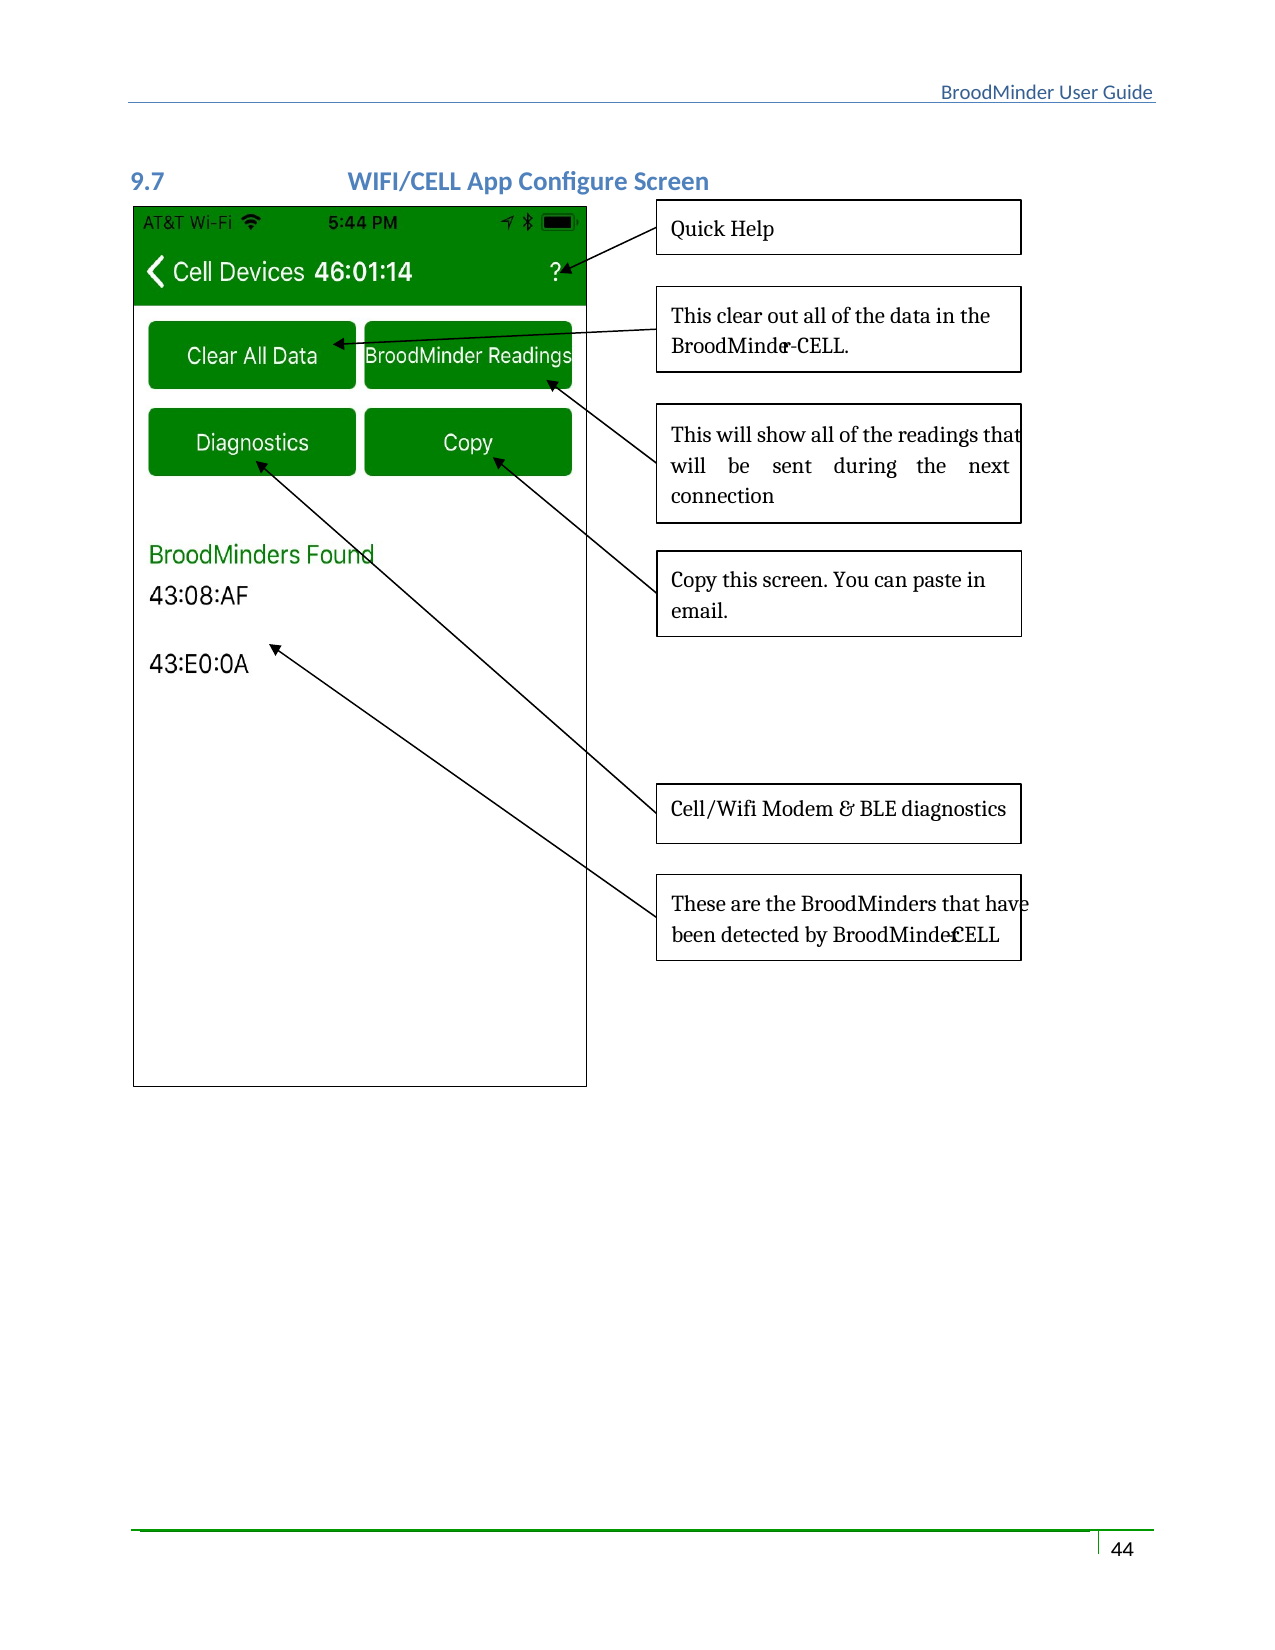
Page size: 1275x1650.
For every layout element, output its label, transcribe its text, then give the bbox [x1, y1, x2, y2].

picture [657, 411, 1021, 515]
picture [657, 294, 1021, 364]
picture [134, 207, 586, 1086]
subtitle 9.7 WIFI/CELL App Configure Screen [130, 164, 1146, 197]
picture [657, 791, 1021, 836]
picture [657, 882, 1021, 953]
picture [657, 207, 1021, 247]
